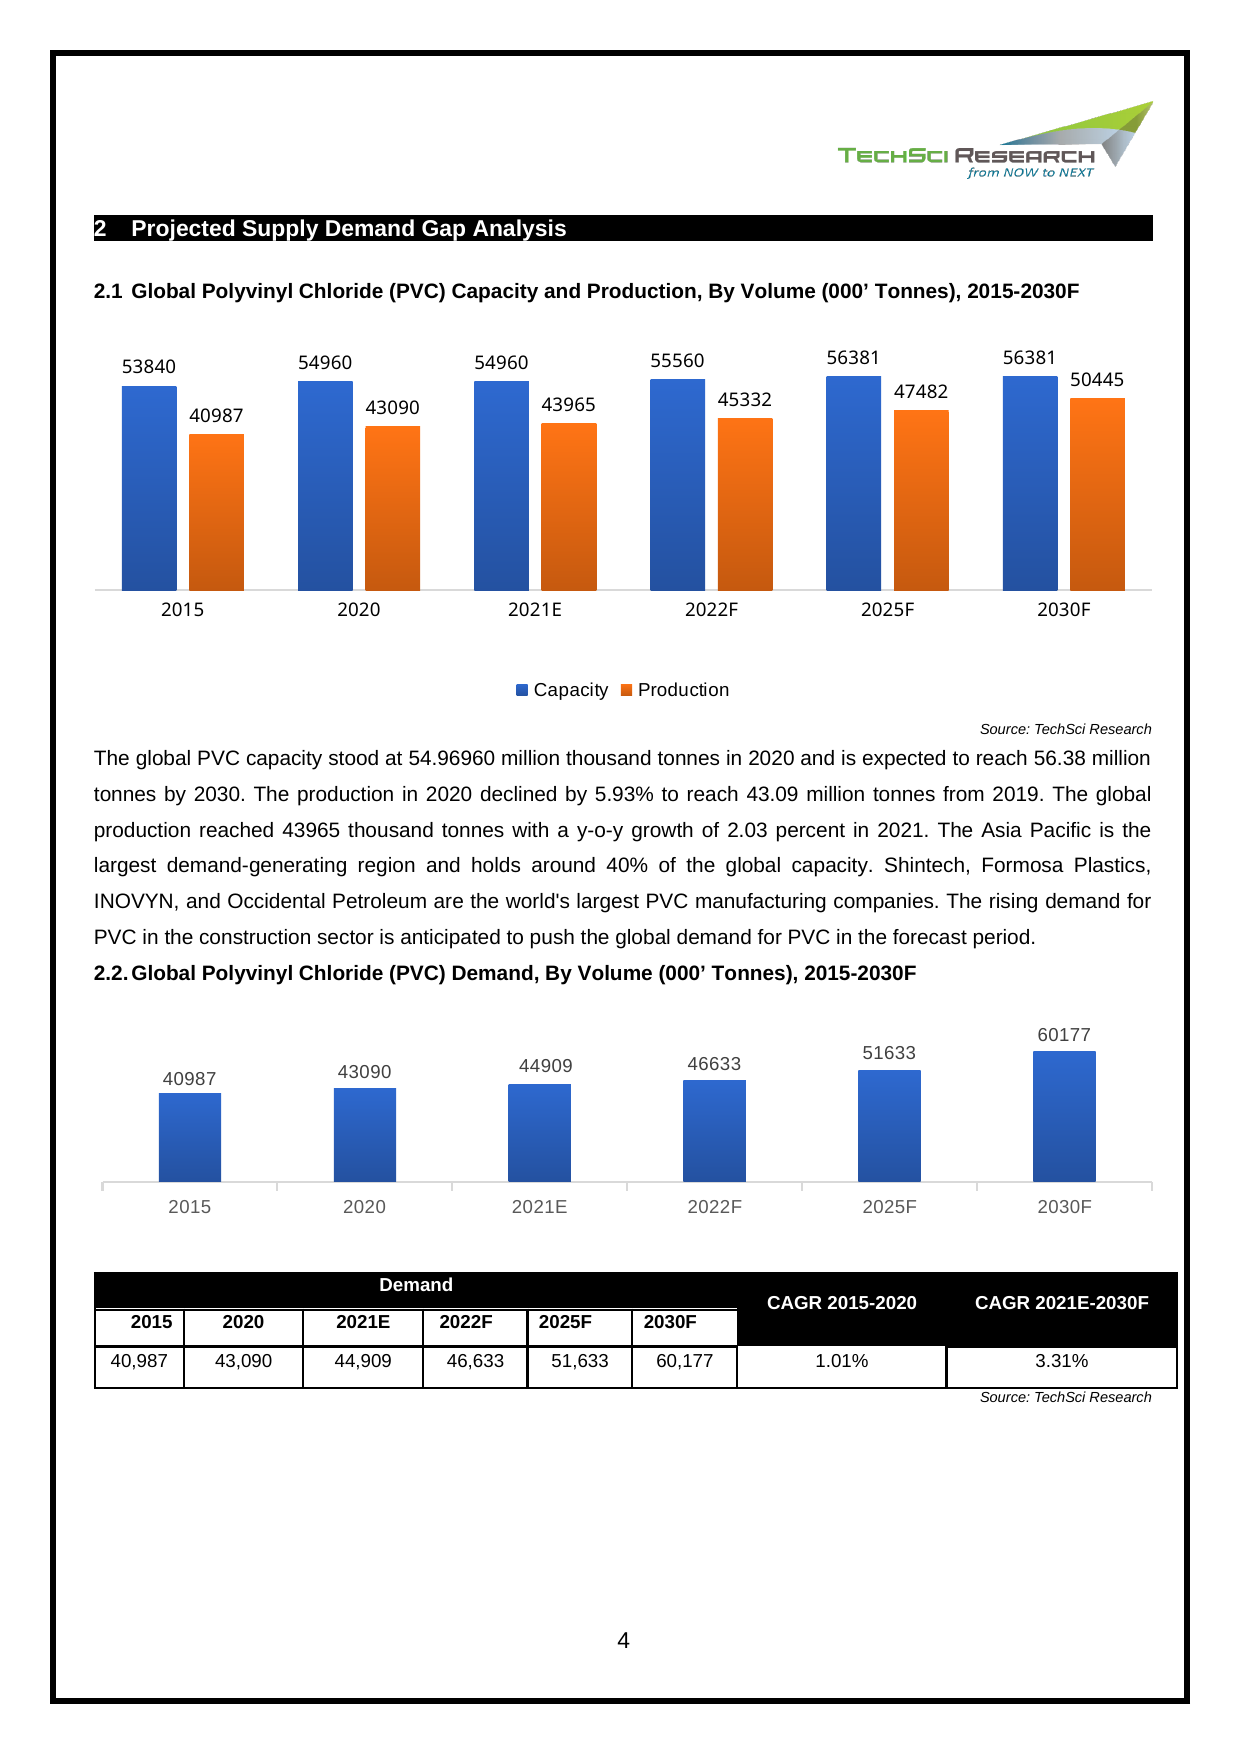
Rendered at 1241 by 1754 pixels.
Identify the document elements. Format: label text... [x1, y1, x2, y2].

text The global PVC capacity stood at 54.96960 million thousand tonnes in 2020 and is expected to reach 56.38 million tonnes by 2030. The production in 2020 declined by 5.93% to reach 43.09 million tonnes from 2019. The global production reached 43965 thousand tonnes with a y-o-y growth of 2.03 percent in 2021. The Asia Pacific is the largest demand-generating region and holds around 40% of the global capacity. Shintech, Formosa Plastics, INOVYN, and Occidental Petroleum are the world's largest PVC manufacturing companies. The rising demand for PVC in the construction sector is anticipated to push the global demand for PVC in the forecast period. [94, 746, 1153, 949]
table_cell 46,633 [424, 1348, 526, 1387]
list Global Polyvinyl Chloride (PVC) Capacity and Production, By Volume (000’ Tonnes), 2015-2030F [94, 278, 1153, 302]
table_cell 2030F [633, 1311, 737, 1345]
text Source: TechSci Research [94, 1389, 1153, 1406]
table_header CAGR 2021E-2030F [947, 1274, 1176, 1345]
table_cell 3.31% [948, 1348, 1176, 1387]
table_cell 2025F [529, 1311, 631, 1345]
table_cell 43,090 [185, 1348, 302, 1387]
table_cell 60,177 [633, 1348, 736, 1387]
list Projected Supply Demand Gap Analysis [94, 215, 1153, 241]
table_cell 1.01% [738, 1346, 945, 1387]
table_header CAGR 2015-2020 [738, 1273, 946, 1345]
list Global Polyvinyl Chloride (PVC) Demand, By Volume (000’ Tonnes), 2015-2030F [94, 961, 1153, 985]
table_cell 40,987 [96, 1348, 183, 1387]
table_cell 2022F [424, 1311, 526, 1345]
table_cell 2020 [185, 1311, 302, 1345]
text Source: TechSci Research [94, 720, 1153, 737]
table_cell 2015 [96, 1311, 183, 1345]
table_cell 44,909 [304, 1348, 422, 1387]
picture [835, 100, 1154, 180]
table_cell 51,633 [529, 1348, 631, 1387]
table_header Demand [96, 1274, 737, 1308]
table_cell 2021E [304, 1311, 422, 1345]
